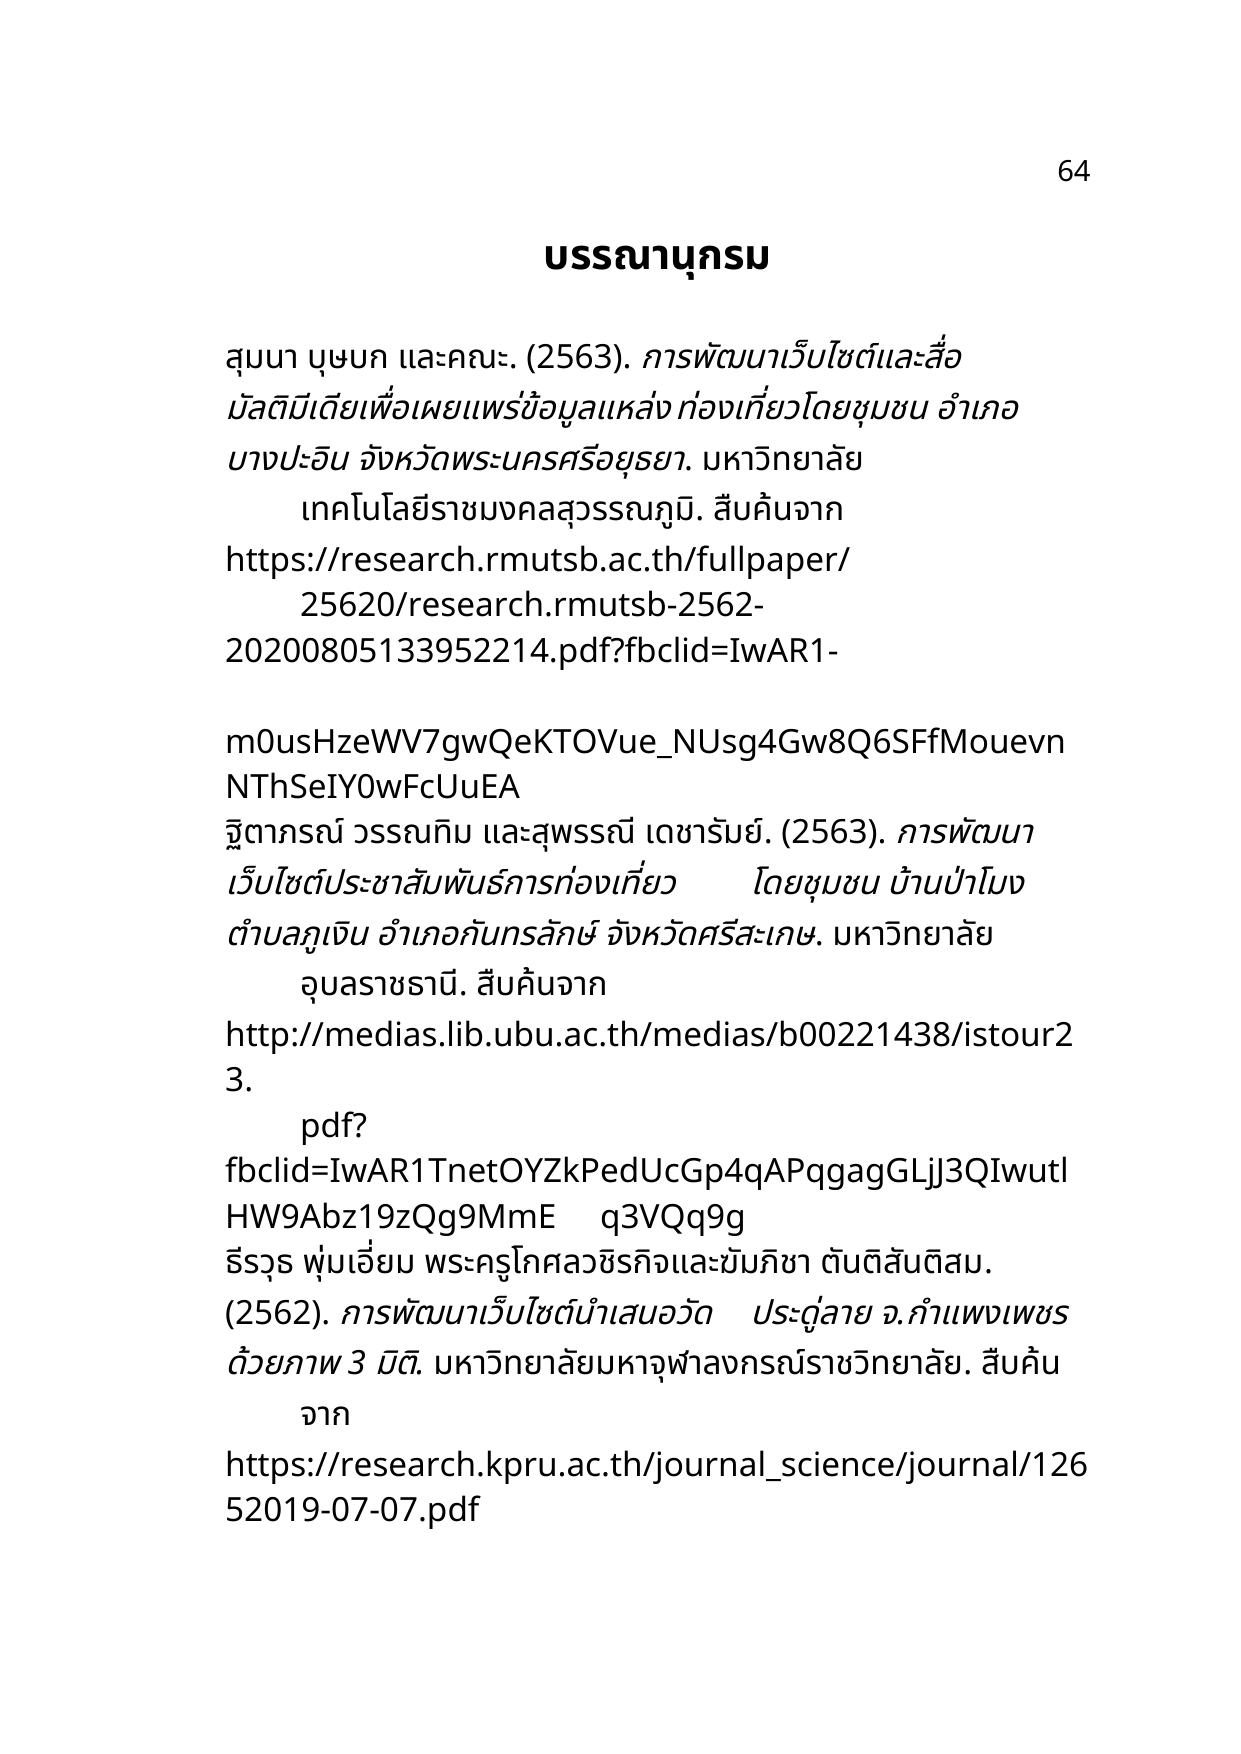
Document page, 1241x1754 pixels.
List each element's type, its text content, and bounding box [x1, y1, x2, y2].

text ฐิตาภรณ์ วรรณทิม และสุพรรณี เดชารัมย์. (2563). การพัฒนาเว็บไซต์ประชาสัมพันธ์การท่องเที่ยว โดยชุมชน บ้านป่าโมง ตำบลภูเงิน อำเภอกันทรลักษ์ จังหวัดศรีสะเกษ. มหาวิทยาลัย อุบลราชธานี. สืบค้นจาก http://medias.lib.ubu.ac.th/medias/b00221438/istour23. [225, 808, 1090, 1102]
text บรรณานุกรม [225, 225, 1090, 288]
text สุมนา บุษบก และคณะ. (2563). การพัฒนาเว็บไซต์และสื่อมัลติมีเดียเพื่อเผยแพร่ข้อมูลแหล่ง ท่องเที่ยวโดยชุมชน อำเภอบางปะอิน จังหวัดพระนครศรีอยุธยา. มหาวิทยาลัย เทคโนโลยีราชมงคลสุวรรณภูมิ. สืบค้นจาก https://research.rmutsb.ac.th/fullpaper/ [225, 333, 1090, 581]
text pdf?fbclid=IwAR1TnetOYZkPedUcGp4qAPqgagGLjJ3QIwutlHW9Abz19zQg9MmE q3VQq9g [225, 1102, 1090, 1238]
text 25620/research.rmutsb-2562-20200805133952214.pdf?fbclid=IwAR1- m0usHzeWV7gwQeKTOVue_NUsg4Gw8Q6SFfMouevnNThSeIY0wFcUuEA [225, 581, 1090, 808]
text ธีรวุธ พุ่มเอี่ยม พระครูโกศลวชิรกิจและฆัมภิชา ตันติสันติสม. (2562). การพัฒนาเว็บไซต์นําเสนอวัด ประดู่ลาย จ.กําแพงเพชร ด้วยภาพ 3 มิติ. มหาวิทยาลัยมหาจุฬาลงกรณ์ราชวิทยาลัย. สืบค้น จาก https://research.kpru.ac.th/journal_science/journal/12652019-07-07.pdf [225, 1238, 1090, 1531]
